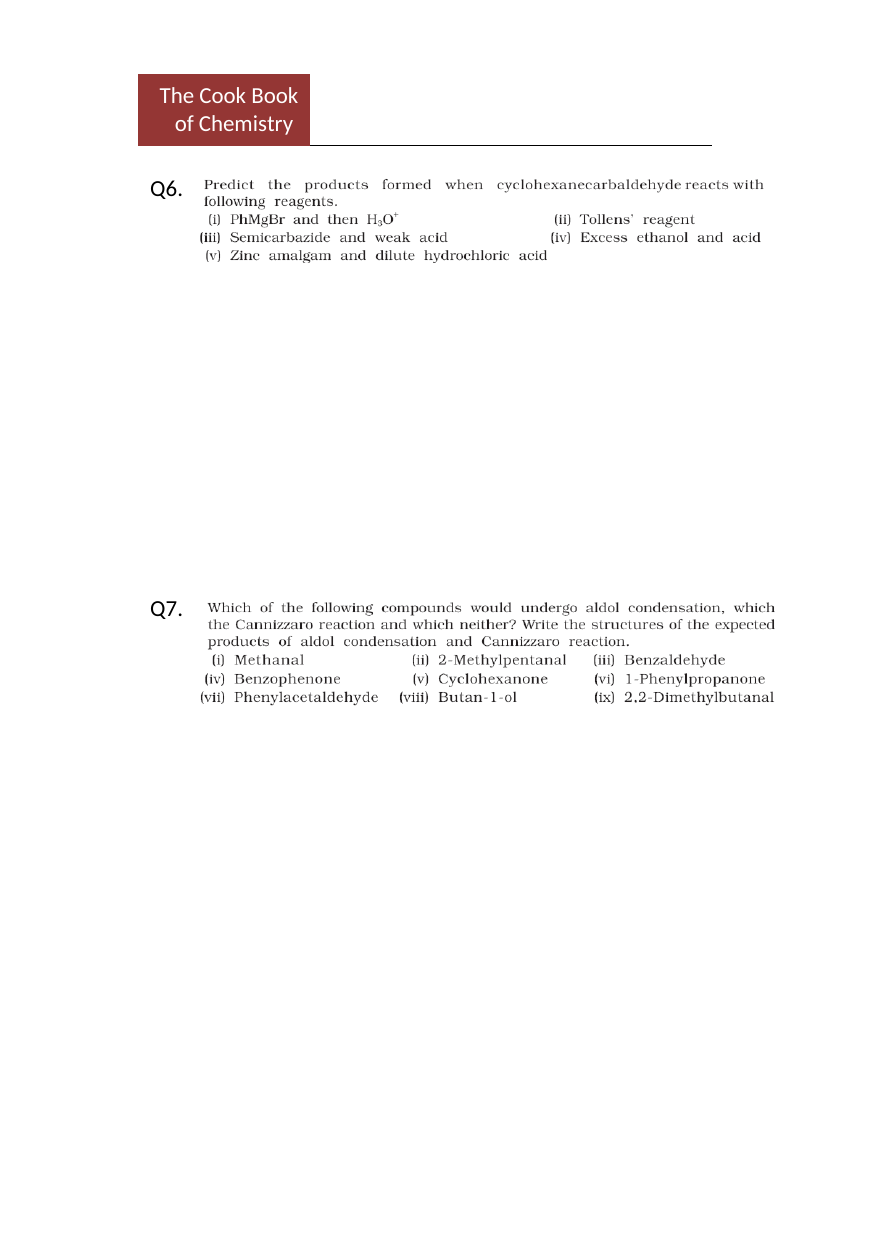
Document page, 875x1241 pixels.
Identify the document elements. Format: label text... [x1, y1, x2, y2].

text Q6. [150, 174, 183, 314]
text Q7. [150, 594, 724, 930]
